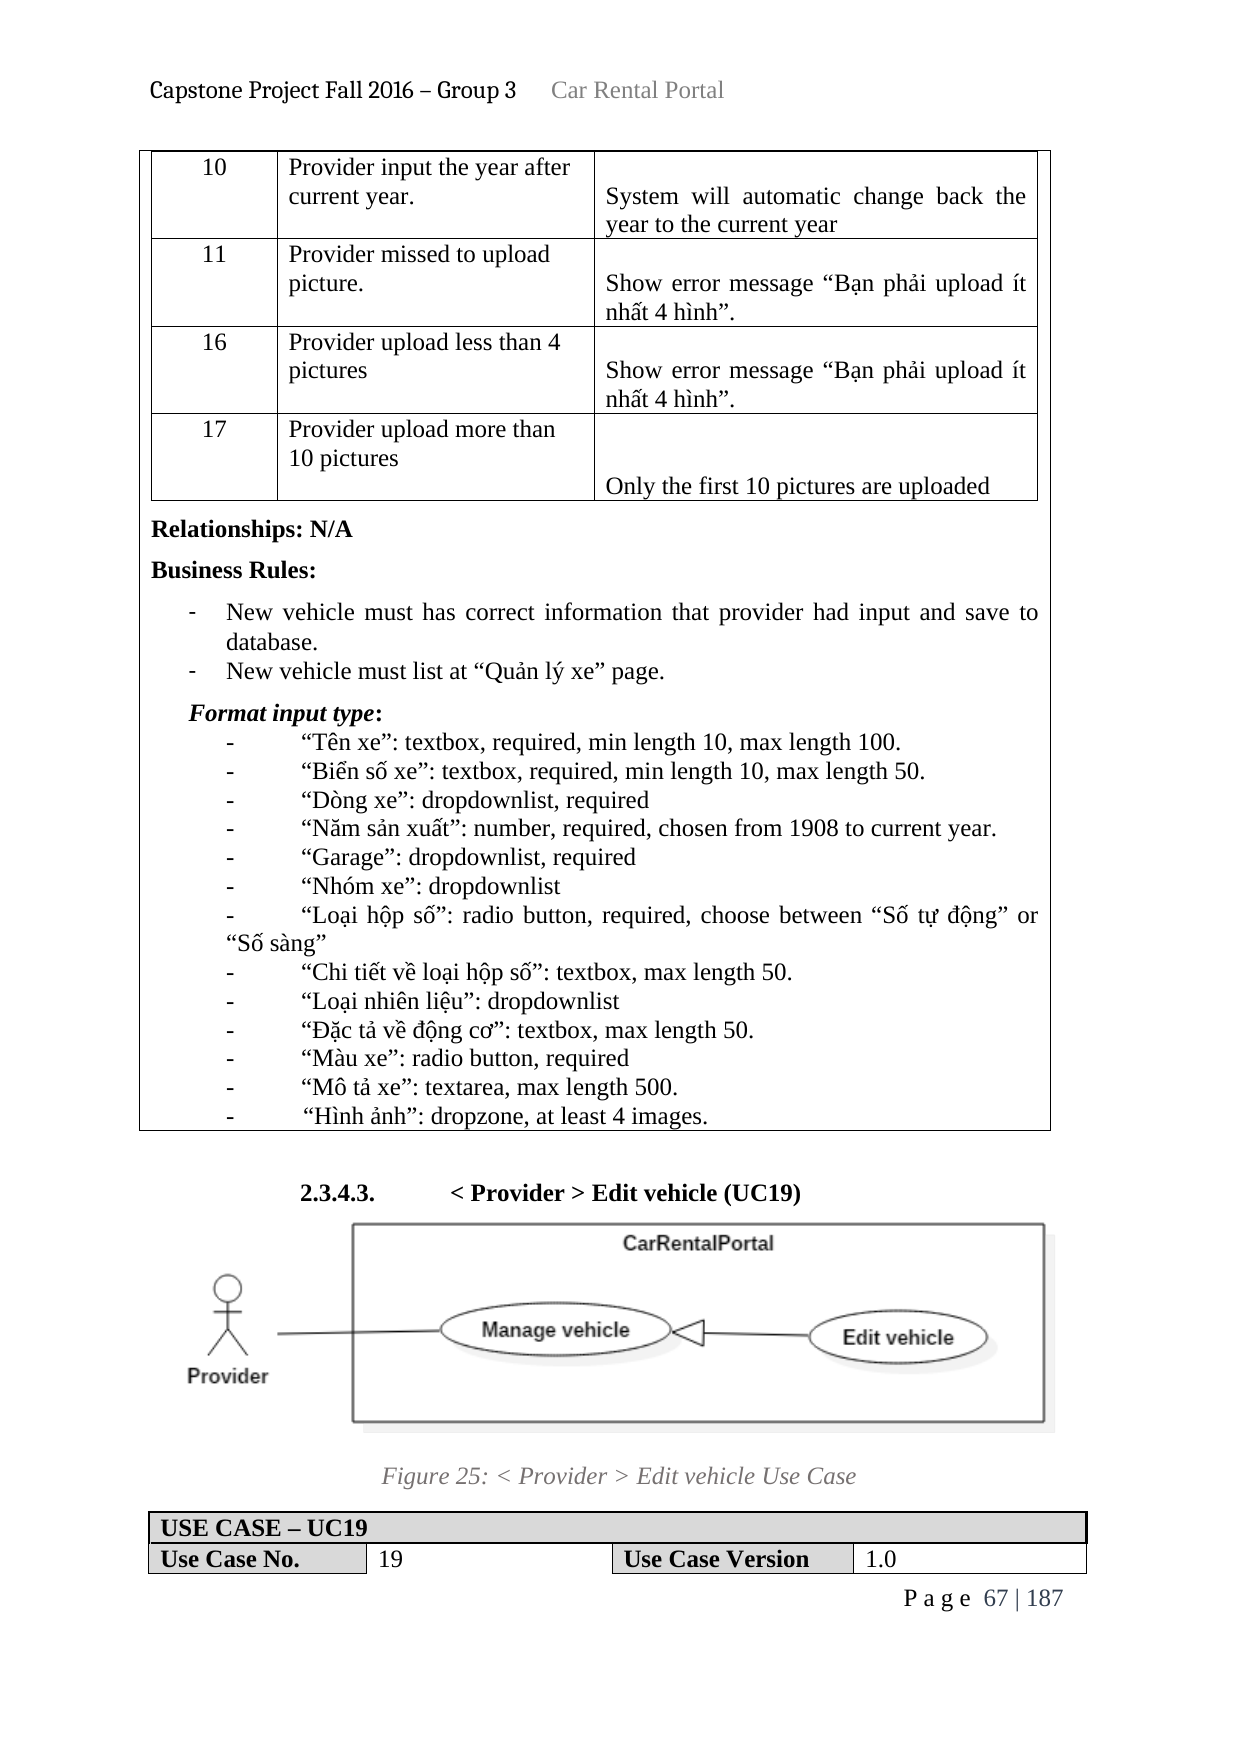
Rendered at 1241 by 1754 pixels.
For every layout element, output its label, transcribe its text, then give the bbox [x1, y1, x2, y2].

table_cell Use Case Version [613, 1544, 853, 1573]
subtitle < Provider > Edit vehicle (UC19) [300, 1178, 1090, 1207]
table_cell 1.0 [854, 1544, 1086, 1573]
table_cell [140, 151, 1050, 1130]
table_cell 19 [367, 1544, 612, 1573]
picture [165, 1209, 1075, 1443]
table_header USE CASE – UC19 [150, 1513, 1085, 1542]
table_cell Use Case No. [149, 1543, 366, 1573]
text Figure 25: < Provider > Edit vehicle Use Case [150, 1461, 1090, 1490]
